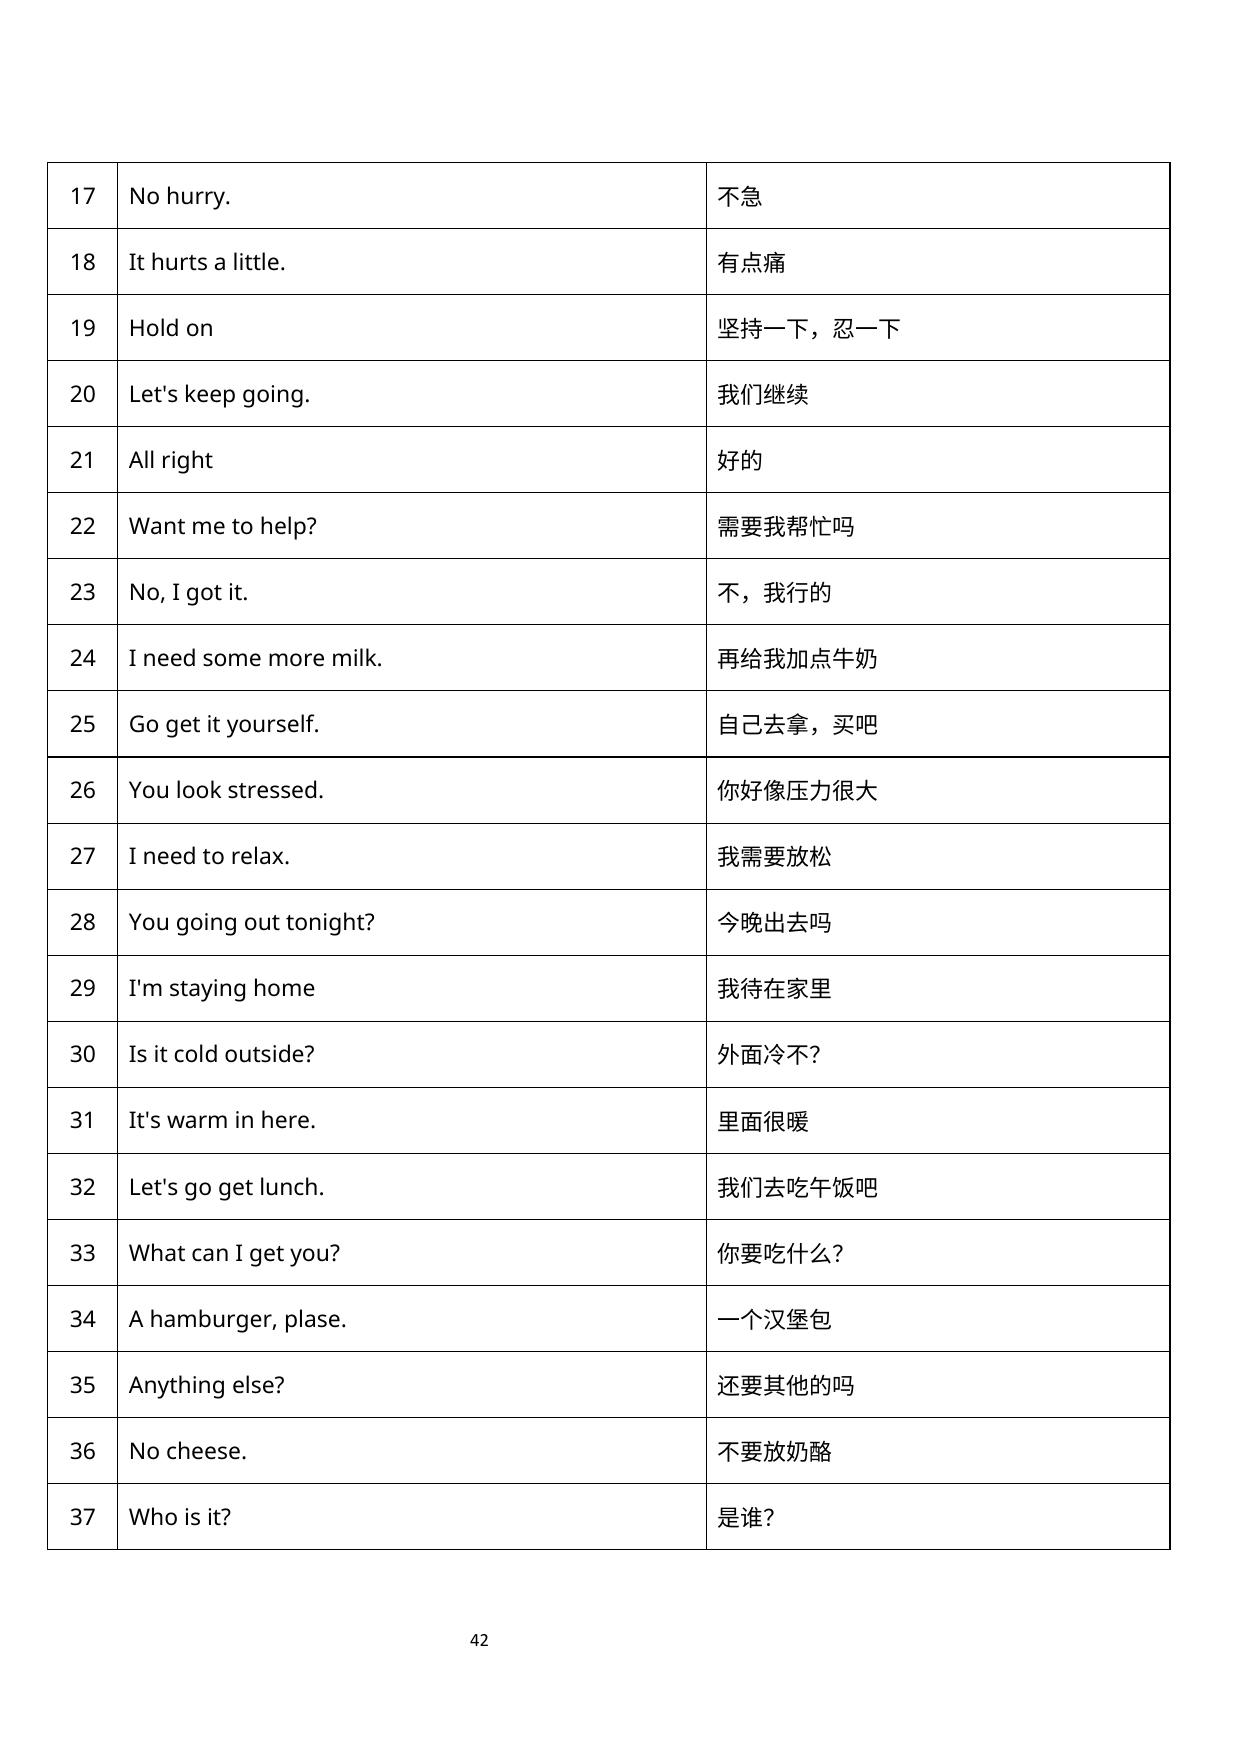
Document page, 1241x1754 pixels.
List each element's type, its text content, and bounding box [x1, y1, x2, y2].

table_cell It hurts a little. [118, 229, 706, 294]
table_cell 17 [48, 163, 117, 228]
table_cell 不急 [707, 163, 1169, 228]
table_cell 一个汉堡包 [707, 1286, 1169, 1351]
table_cell Want me to help? [118, 493, 706, 558]
table_cell 33 [48, 1220, 117, 1285]
table_cell 23 [48, 559, 117, 624]
table_cell All right [118, 427, 706, 492]
table_cell Who is it? [118, 1484, 706, 1549]
table_cell 不要放奶酪 [707, 1418, 1169, 1483]
table_cell No, I got it. [118, 559, 706, 624]
table_cell 28 [48, 890, 117, 954]
table_cell 25 [48, 691, 117, 756]
table_cell I need to relax. [118, 824, 706, 888]
table_cell 27 [48, 824, 117, 888]
table_cell 我需要放松 [707, 824, 1169, 888]
table_cell 外面冷不？ [707, 1022, 1169, 1087]
table_cell 好的 [707, 427, 1169, 492]
table_cell 37 [48, 1484, 117, 1549]
table_cell Hold on [118, 295, 706, 360]
table_cell 24 [48, 625, 117, 690]
table_cell 26 [48, 758, 117, 822]
table_cell 还要其他的吗 [707, 1352, 1169, 1417]
table_cell 有点痛 [707, 229, 1169, 294]
table_cell 31 [48, 1088, 117, 1153]
table_cell 我们去吃午饭吧 [707, 1154, 1169, 1219]
table_cell 坚持一下，忍一下 [707, 295, 1169, 360]
table_cell 今晚出去吗 [707, 890, 1169, 954]
table_cell 35 [48, 1352, 117, 1417]
table_cell What can I get you? [118, 1220, 706, 1285]
table_cell No cheese. [118, 1418, 706, 1483]
table_cell 22 [48, 493, 117, 558]
table_cell A hamburger, plase. [118, 1286, 706, 1351]
table_cell 20 [48, 361, 117, 426]
table_cell 是谁？ [707, 1484, 1169, 1549]
table_cell No hurry. [118, 163, 706, 228]
table_cell 我待在家里 [707, 956, 1169, 1021]
table_cell 里面很暖 [707, 1088, 1169, 1153]
table_cell 30 [48, 1022, 117, 1087]
table_cell You look stressed. [118, 758, 706, 822]
table_cell 36 [48, 1418, 117, 1483]
table_cell It's warm in here. [118, 1088, 706, 1153]
table_cell 需要我帮忙吗 [707, 493, 1169, 558]
table_cell You going out tonight? [118, 890, 706, 954]
table_cell Is it cold outside? [118, 1022, 706, 1087]
table_cell 你好像压力很大 [707, 758, 1169, 822]
table_cell I'm staying home [118, 956, 706, 1021]
table_cell I need some more milk. [118, 625, 706, 690]
table_cell Go get it yourself. [118, 691, 706, 756]
table_cell 32 [48, 1154, 117, 1219]
table_cell Let's keep going. [118, 361, 706, 426]
table_cell 21 [48, 427, 117, 492]
table_cell 你要吃什么？ [707, 1220, 1169, 1285]
table_cell 再给我加点牛奶 [707, 625, 1169, 690]
table_cell 18 [48, 229, 117, 294]
table_cell Let's go get lunch. [118, 1154, 706, 1219]
table_cell Anything else? [118, 1352, 706, 1417]
table_cell 34 [48, 1286, 117, 1351]
table_cell 29 [48, 956, 117, 1021]
table_cell 不，我行的 [707, 559, 1169, 624]
table_cell 我们继续 [707, 361, 1169, 426]
table_cell 19 [48, 295, 117, 360]
table_cell 自己去拿，买吧 [707, 691, 1169, 756]
